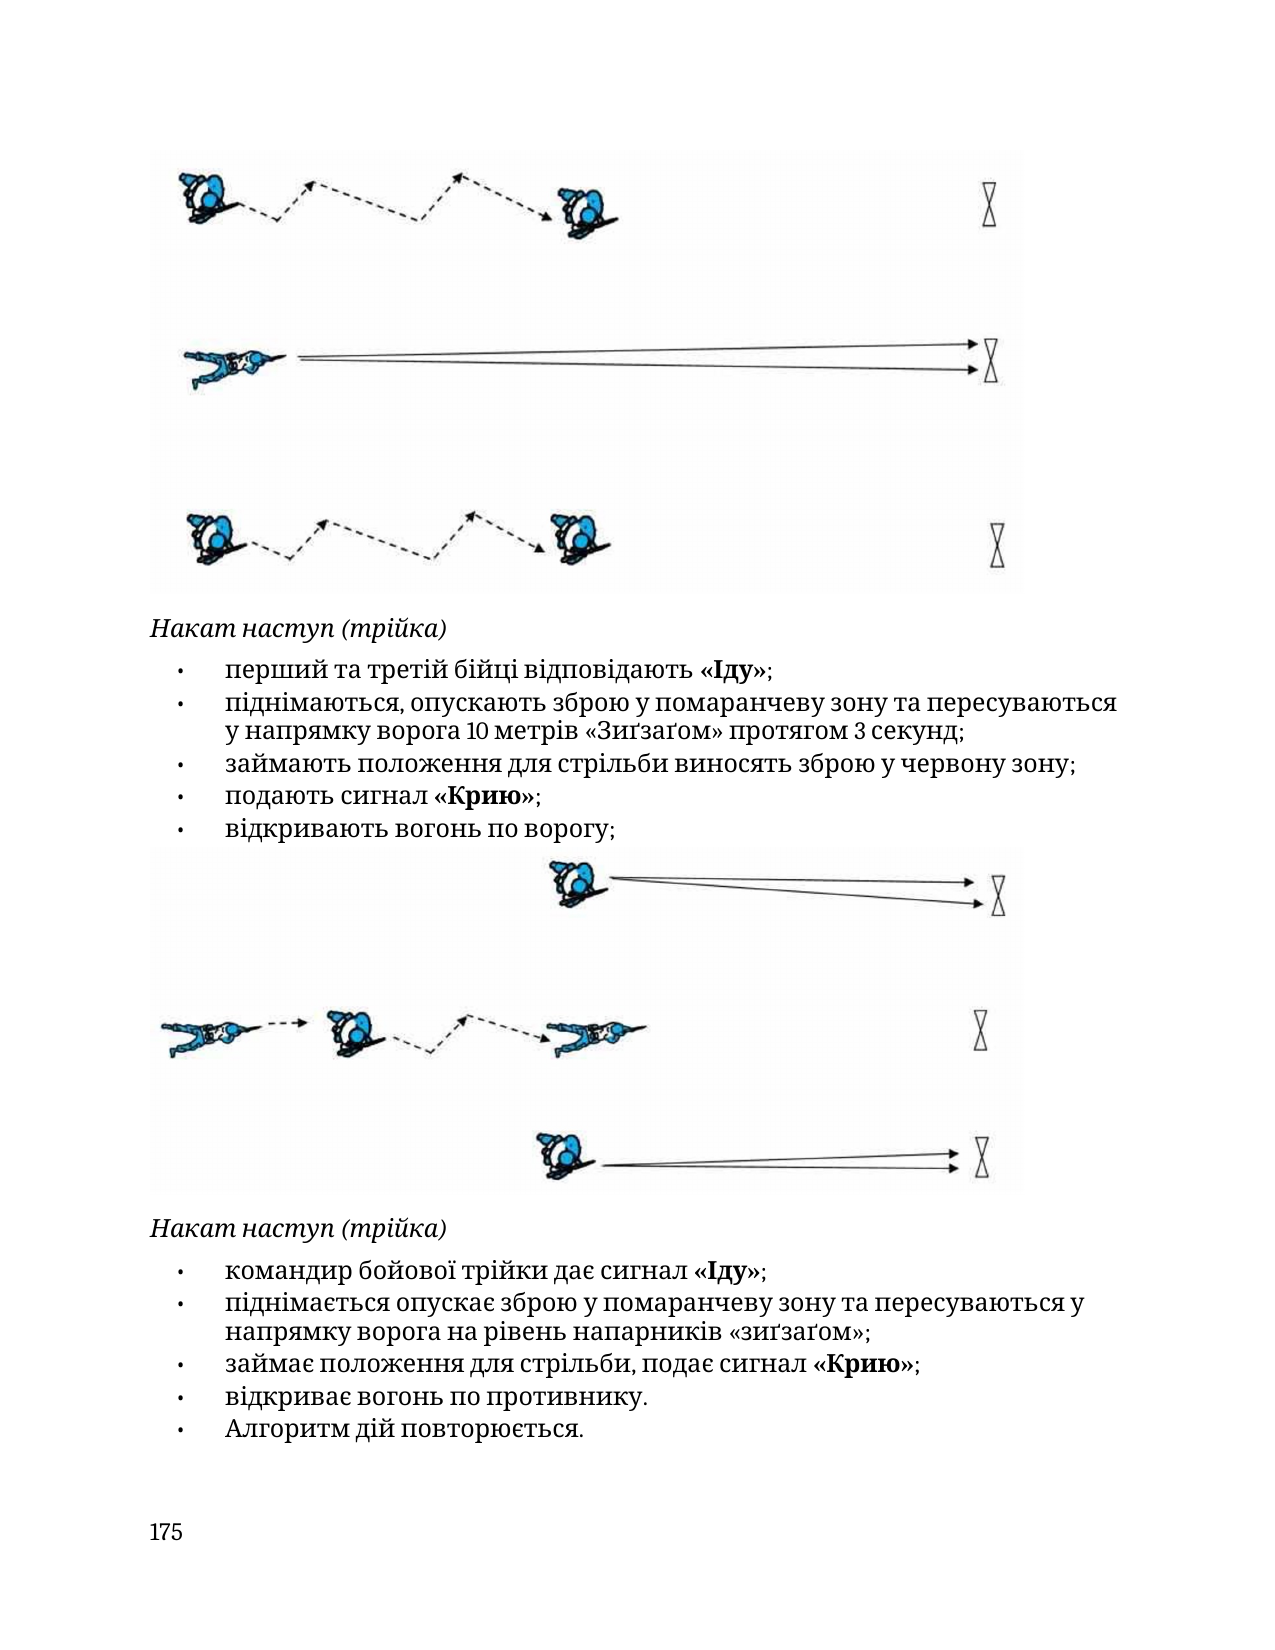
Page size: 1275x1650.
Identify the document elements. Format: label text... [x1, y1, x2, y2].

list перший та третій бійці відповідають «Іду»; [175, 656, 1125, 685]
list Алгоритм дій повторюється. [175, 1415, 1125, 1444]
picture [150, 847, 1025, 1195]
list займає положення для стрільби, подає сигнал «Крию»; [175, 1350, 1125, 1379]
list командир бойової трійки дає сигнал «Іду»; [175, 1257, 1125, 1285]
list займають положення для стрільби виносять зброю у червону зону; [175, 750, 1125, 778]
list піднімаються, опускають зброю у помаранчеву зону та пересуваються у напрямку ворога 10 метрів «Зиґзаґом» протягом 3 секунд; [175, 688, 1125, 746]
text Накат наступ (трійка) [150, 615, 1125, 643]
list піднімається опускає зброю у помаранчеву зону та пересуваються у напрямку ворога на рівень напарників «зиґзаґом»; [175, 1289, 1125, 1347]
list подають сигнал «Крию»; [175, 782, 1125, 811]
list відкривають вогонь по ворогу; [175, 815, 1125, 843]
list відкриває вогонь по противнику. [175, 1383, 1125, 1412]
picture [150, 150, 1025, 594]
text Накат наступ (трійка) [150, 1215, 1125, 1244]
